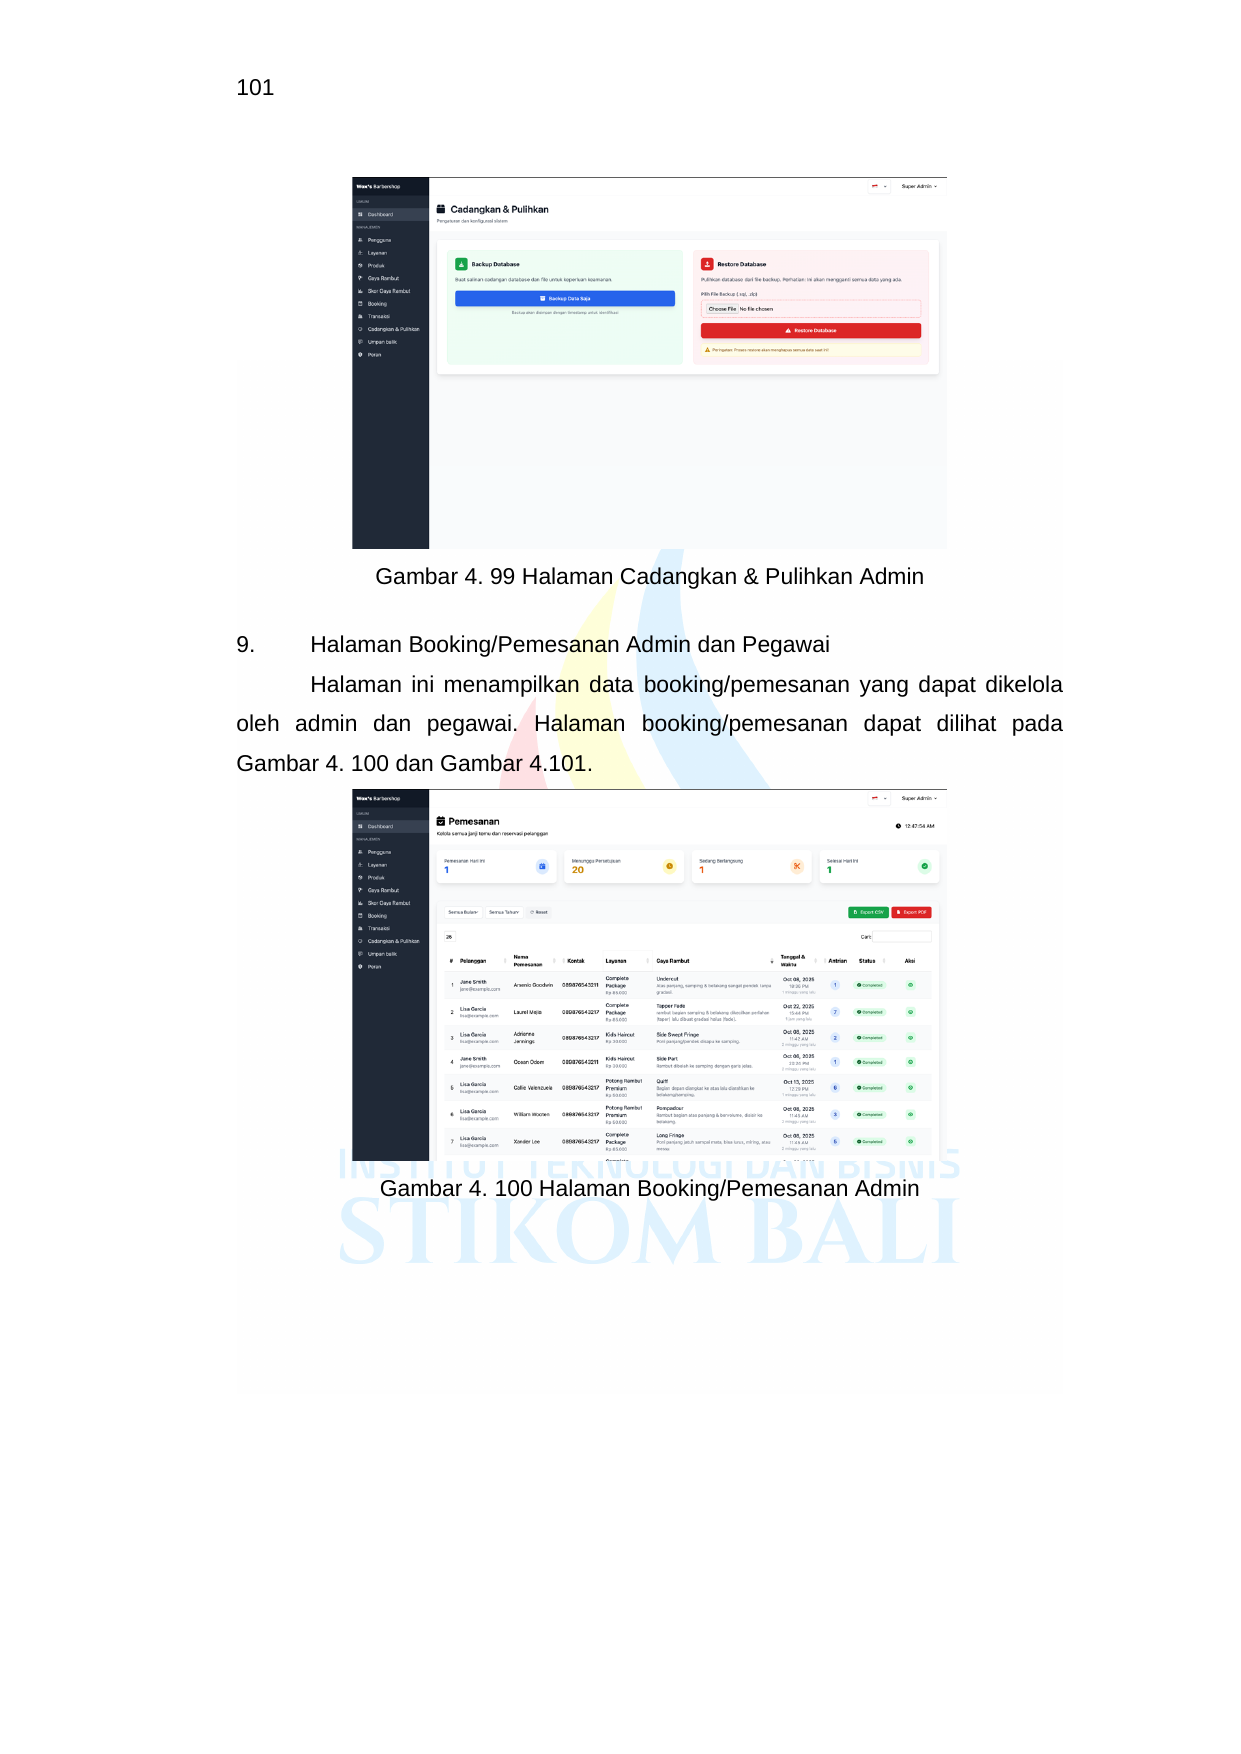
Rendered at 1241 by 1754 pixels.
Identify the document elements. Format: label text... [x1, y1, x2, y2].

picture [352, 177, 947, 549]
text Gambar 4. 99 Halaman Cadangkan & Pulihkan Admin [236, 563, 1063, 589]
list Halaman Booking/Pemesanan Admin dan Pegawai [236, 631, 1063, 658]
picture [352, 789, 947, 1161]
text Gambar 4. 100 Halaman Booking/Pemesanan Admin [236, 1175, 1063, 1202]
text Halaman ini menampilkan data booking/pemesanan yang dapat dikelola oleh admin dan pegawai. Halaman booking/pemesanan dapat dilihat pada Gambar 4. 100 dan Gambar 4.101. [236, 671, 1063, 776]
